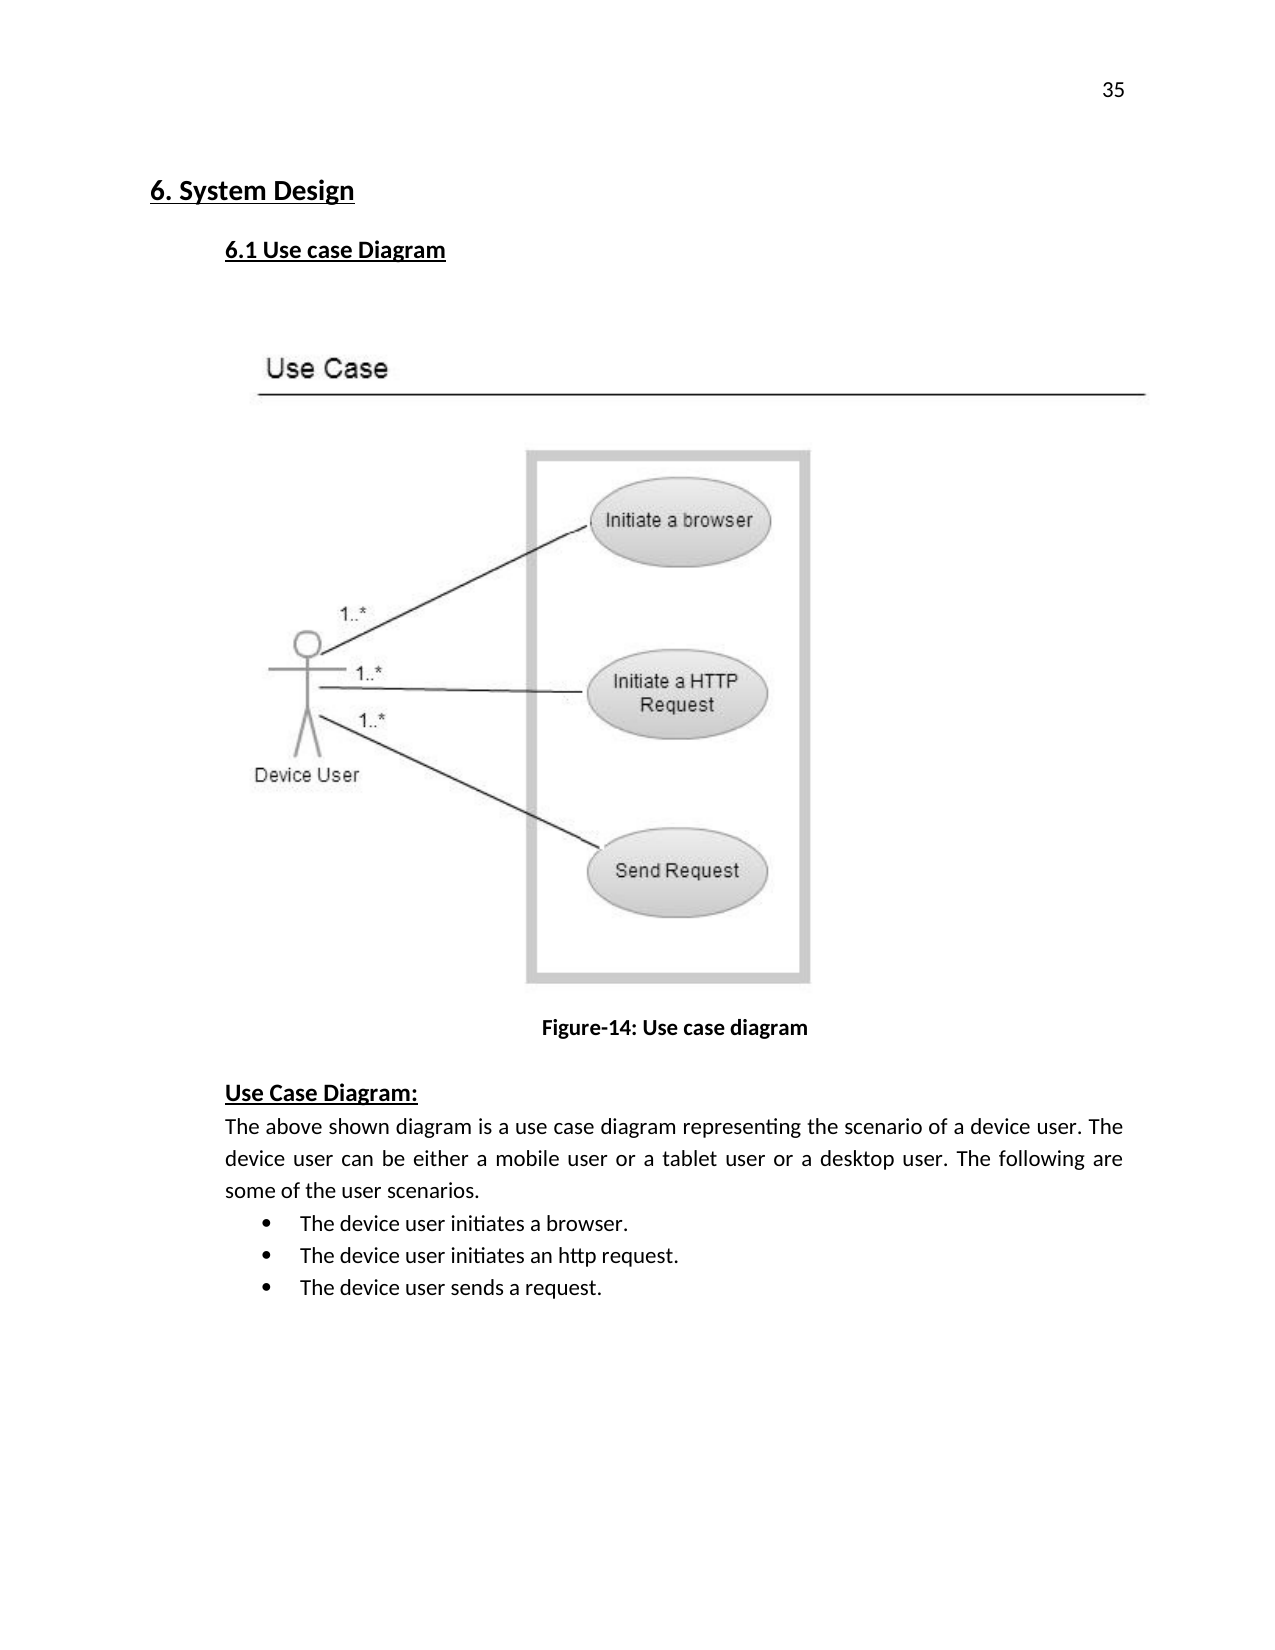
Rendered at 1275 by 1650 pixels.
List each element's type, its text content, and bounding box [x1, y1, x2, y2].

list The above shown diagram is a use case diagram representing the scenario of a device user. The device user can be either a mobile user or a tablet user or a desktop user. The following are some of the user scenarios. [225, 1112, 1125, 1204]
list The device user initiates a browser. [262, 1209, 1125, 1237]
list Figure-14: Use case diagram [225, 1013, 1125, 1041]
text 6.1 Use case Diagram [150, 234, 1125, 264]
list The device user initiates an http request. [262, 1241, 1125, 1269]
list The device user sends a request. [262, 1273, 1125, 1301]
picture [225, 330, 1176, 1009]
list 6. System Design [150, 172, 1125, 208]
list Use Case Diagram: [225, 1077, 1125, 1108]
